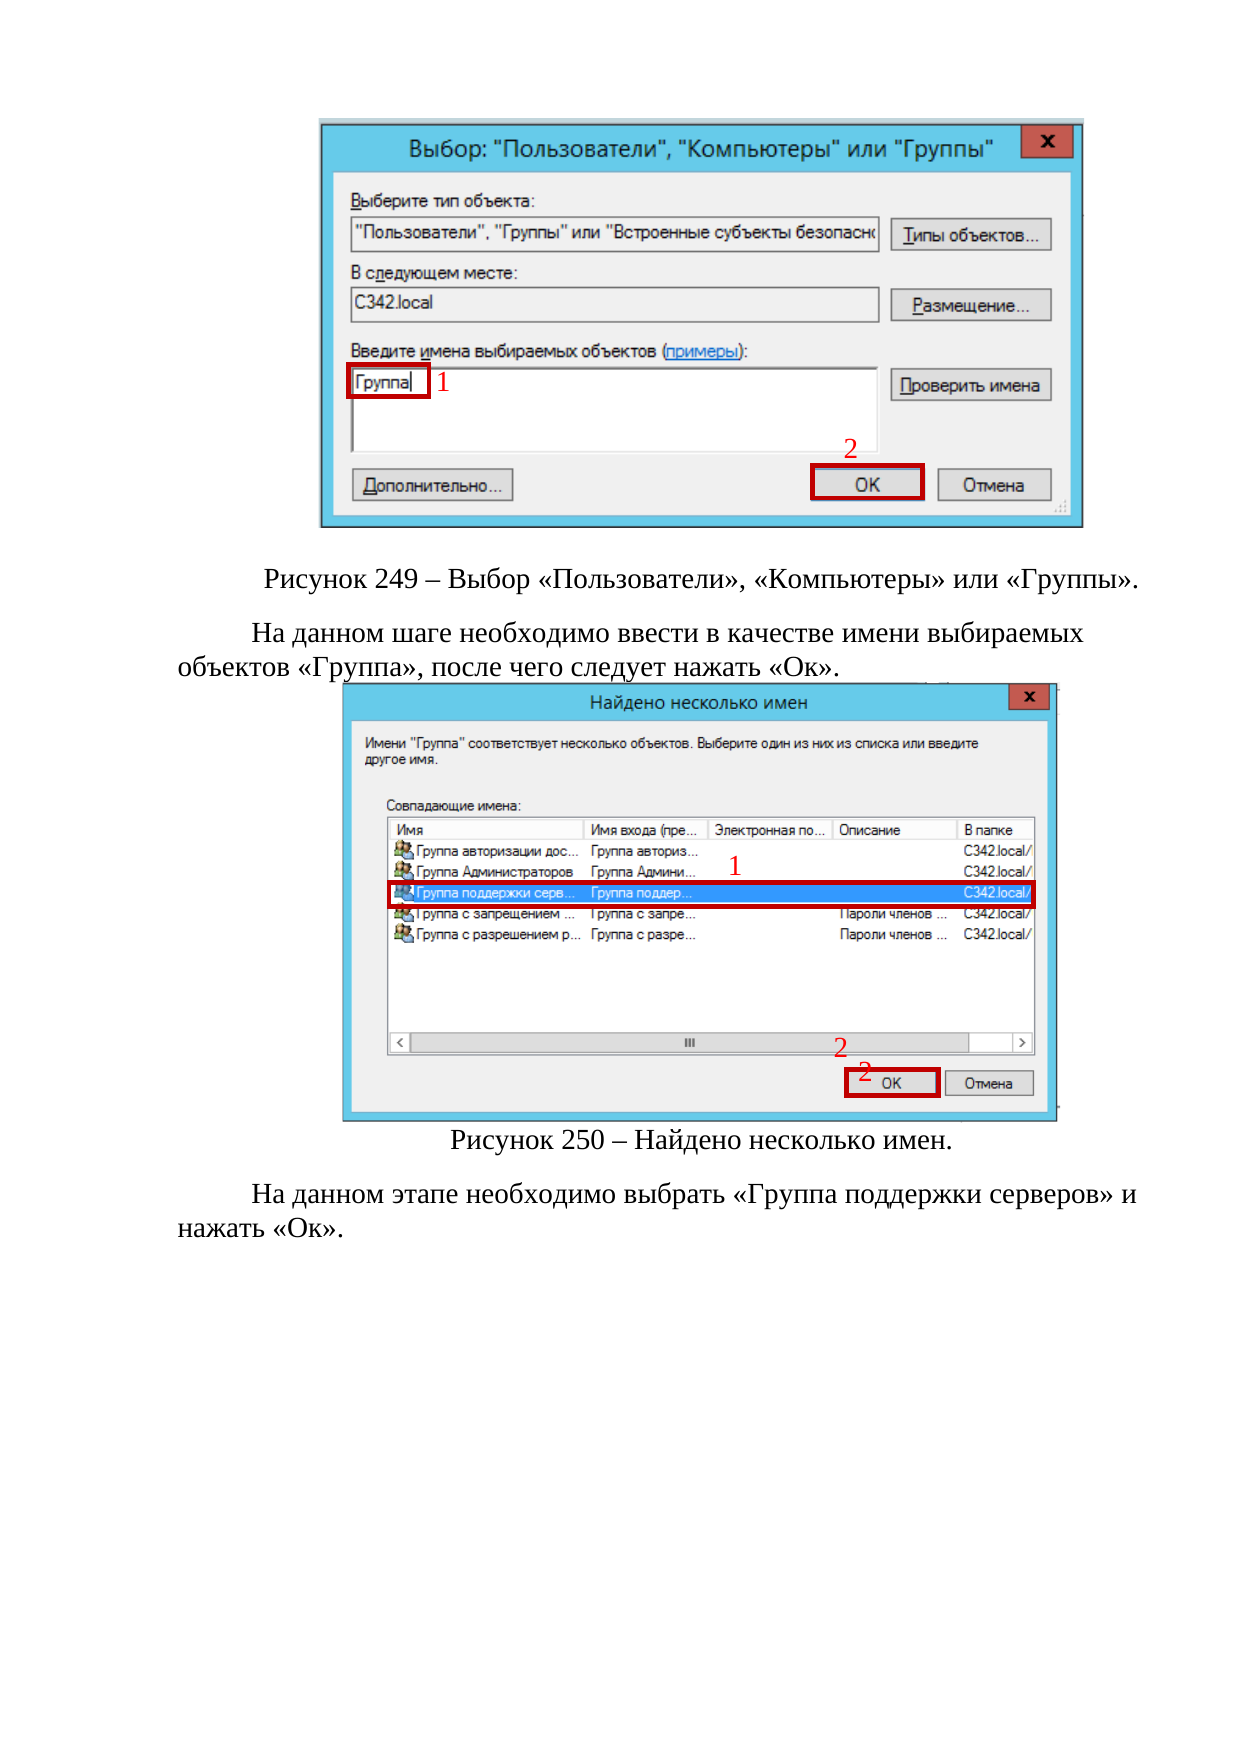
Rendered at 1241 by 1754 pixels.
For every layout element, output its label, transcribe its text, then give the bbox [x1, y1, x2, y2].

text На данном шаге необходимо ввести в качестве имени выбираемых объектов «Группа», после чего следует нажать «Ок». [177, 616, 1152, 683]
text На данном этапе необходимо выбрать «Группа поддержки серверов» и нажать «Ок». [177, 1177, 1152, 1244]
picture [318, 118, 1085, 528]
picture [342, 682, 1060, 1123]
